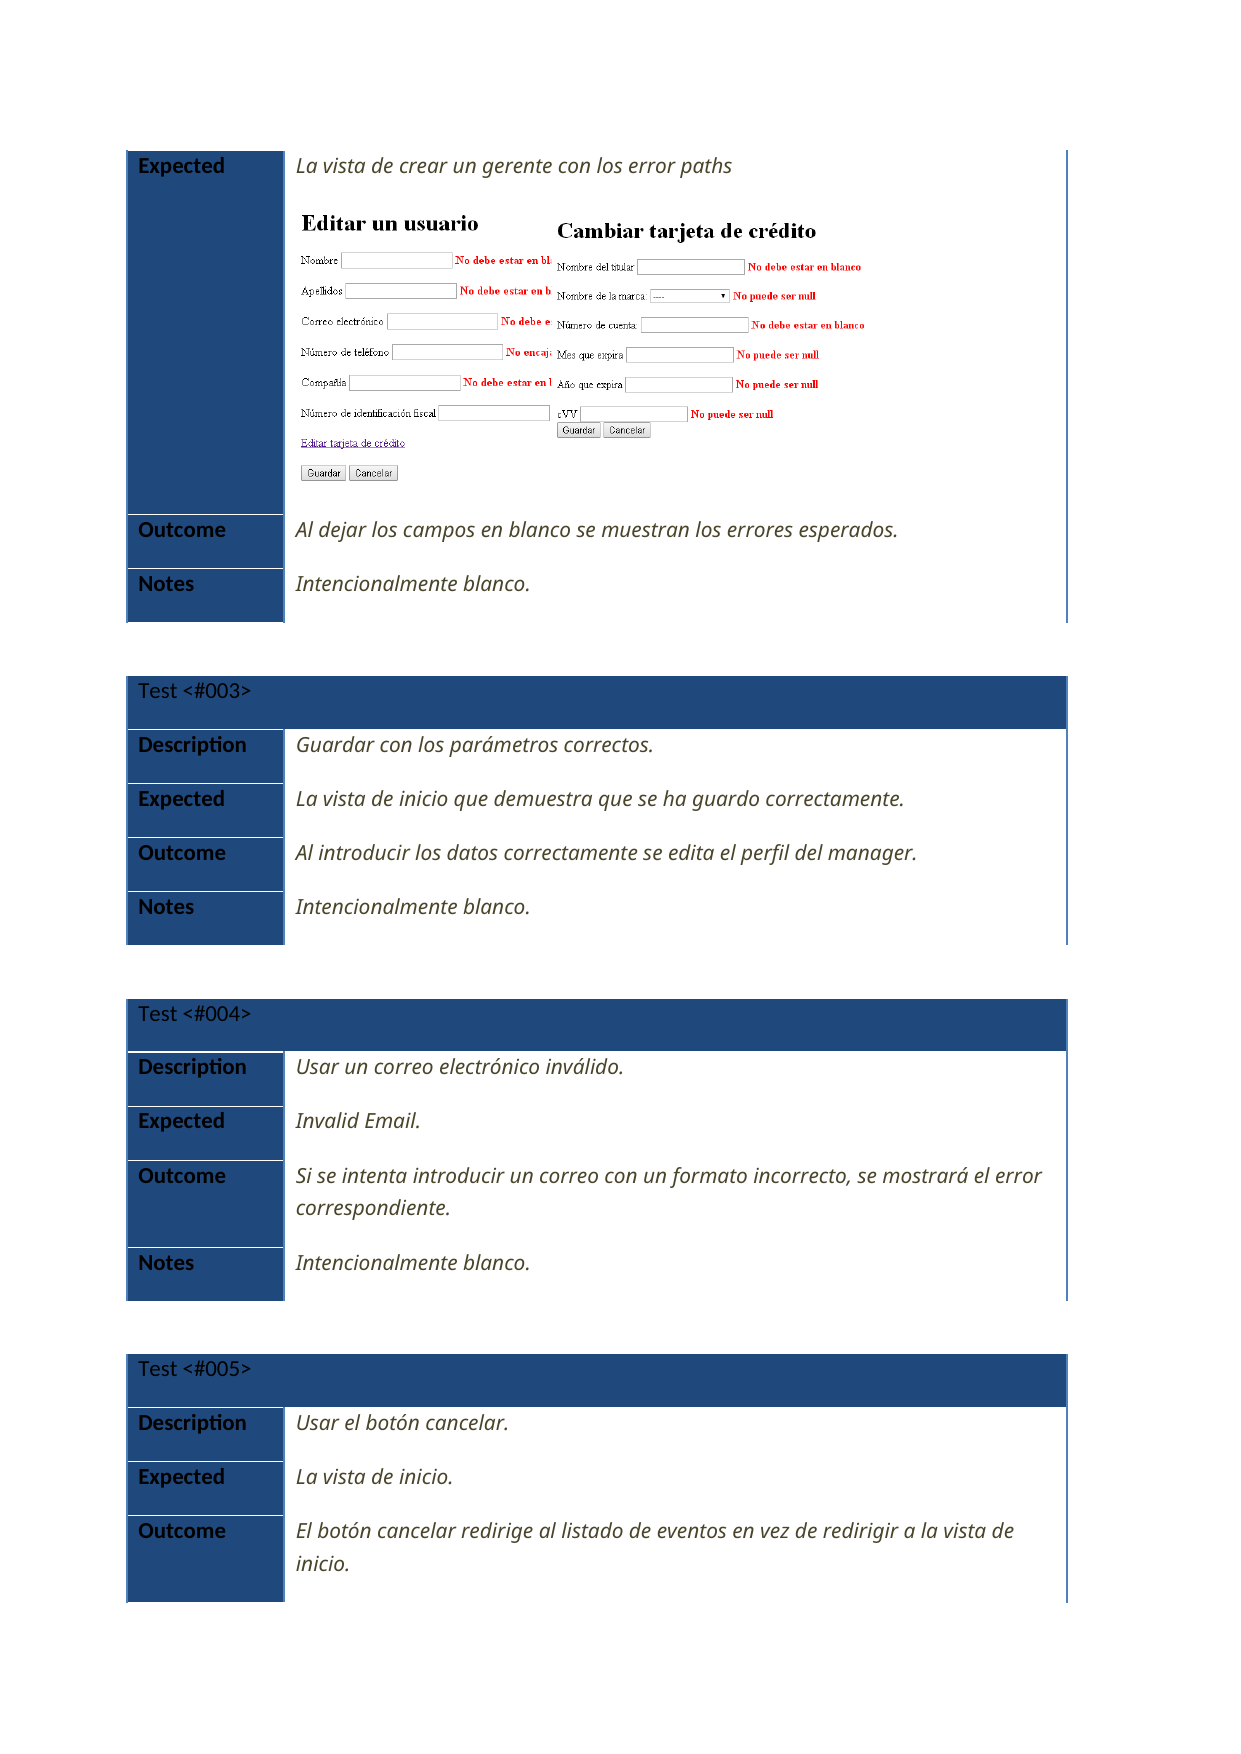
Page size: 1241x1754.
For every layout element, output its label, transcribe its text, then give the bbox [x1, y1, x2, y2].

picture [295, 204, 915, 490]
table_cell Al dejar los campos en blanco se muestran los errores esperados. [285, 515, 1066, 568]
table_cell Outcome [128, 515, 283, 568]
table_cell La vista de crear un gerente con los error paths [285, 151, 1066, 514]
table_cell Guardar con los parámetros correctos. [285, 730, 1066, 783]
table_cell Description [128, 1053, 283, 1106]
table_cell Expected [128, 784, 283, 837]
table_header Test <#005> [128, 1354, 1066, 1407]
table_cell El botón cancelar redirige al listado de eventos en vez de redirigir a la vista de inicio. [285, 1516, 1066, 1602]
table_cell Notes [128, 892, 283, 945]
table_cell Intencionalmente blanco. [285, 569, 1066, 622]
table_cell Intencionalmente blanco. [285, 892, 1066, 945]
table_header Test <#003> [128, 676, 1066, 729]
table_cell Usar el botón cancelar. [285, 1408, 1066, 1461]
table_header Test <#004> [128, 999, 1066, 1051]
table_cell Si se intenta introducir un correo con un formato incorrecto, se mostrará el error correspondiente. [285, 1161, 1066, 1247]
table_cell La vista de inicio que demuestra que se ha guardo correctamente. [285, 784, 1066, 837]
table_cell Description [128, 1408, 283, 1461]
table_cell Expected [128, 1462, 283, 1515]
table_cell Notes [128, 1248, 283, 1301]
table_cell Outcome [128, 1161, 283, 1247]
table_cell Outcome [128, 1516, 283, 1602]
table_cell Al introducir los datos correctamente se edita el perfil del manager. [285, 838, 1066, 891]
table_cell Notes [128, 569, 283, 622]
table_cell Intencionalmente blanco. [285, 1248, 1066, 1301]
table_cell Description [128, 730, 283, 783]
table_cell Expected [128, 1107, 283, 1160]
table_cell Invalid Email. [285, 1107, 1066, 1160]
table_cell La vista de inicio. [285, 1462, 1066, 1515]
table_cell Expected [128, 151, 283, 514]
table_cell Usar un correo electrónico inválido. [285, 1053, 1066, 1106]
table_cell Outcome [128, 838, 283, 891]
